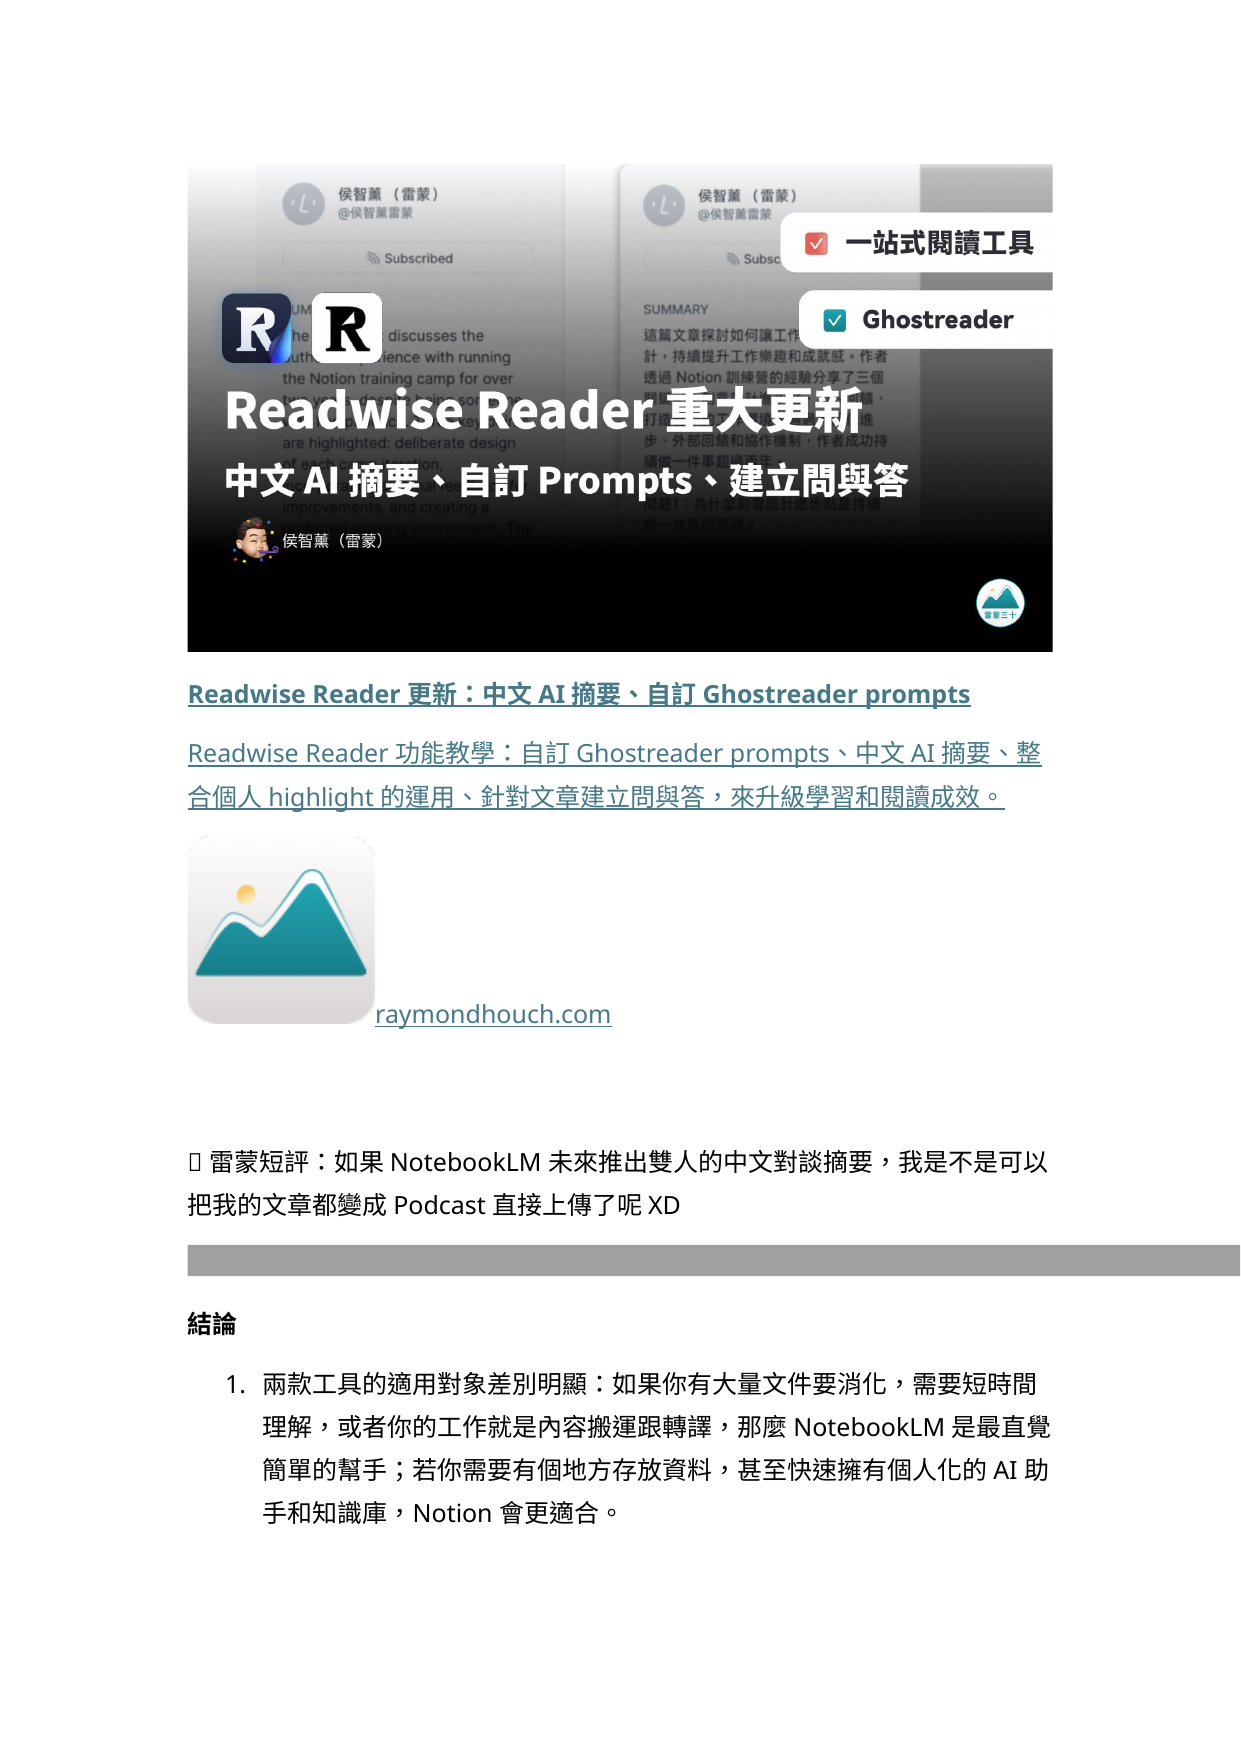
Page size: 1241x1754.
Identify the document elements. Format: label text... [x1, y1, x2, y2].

text 結論 [187, 1304, 1053, 1342]
text Readwise Reader 功能教學：自訂 Ghostreader prompts、中文 AI 摘要、整合個人 highlight 的運用、針對文章建立問與答，來升級學習和閱讀成效。 [187, 733, 1053, 814]
text raymondhouch.com [187, 836, 1053, 1061]
text Readwise Reader 更新：中文 AI 摘要、自訂 Ghostreader prompts [187, 674, 1053, 711]
list 兩款工具的適用對象差別明顯：如果你有大量文件要消化，需要短時間理解，或者你的工作就是內容搬運跟轉譯，那麼 NotebookLM 是最直覺簡單的幫手；若你需要有個地方存放資料，甚至快速擁有個人化的 AI 助手和知識庫，Notion 會更適合。 [225, 1364, 1053, 1531]
picture [187, 836, 375, 1024]
text 💡 雷蒙短評：如果 NotebookLM 未來推出雙人的中文對談摘要，我是不是可以把我的文章都變成 Podcast 直接上傳了呢 XD [187, 1142, 1053, 1223]
picture [187, 164, 1053, 652]
